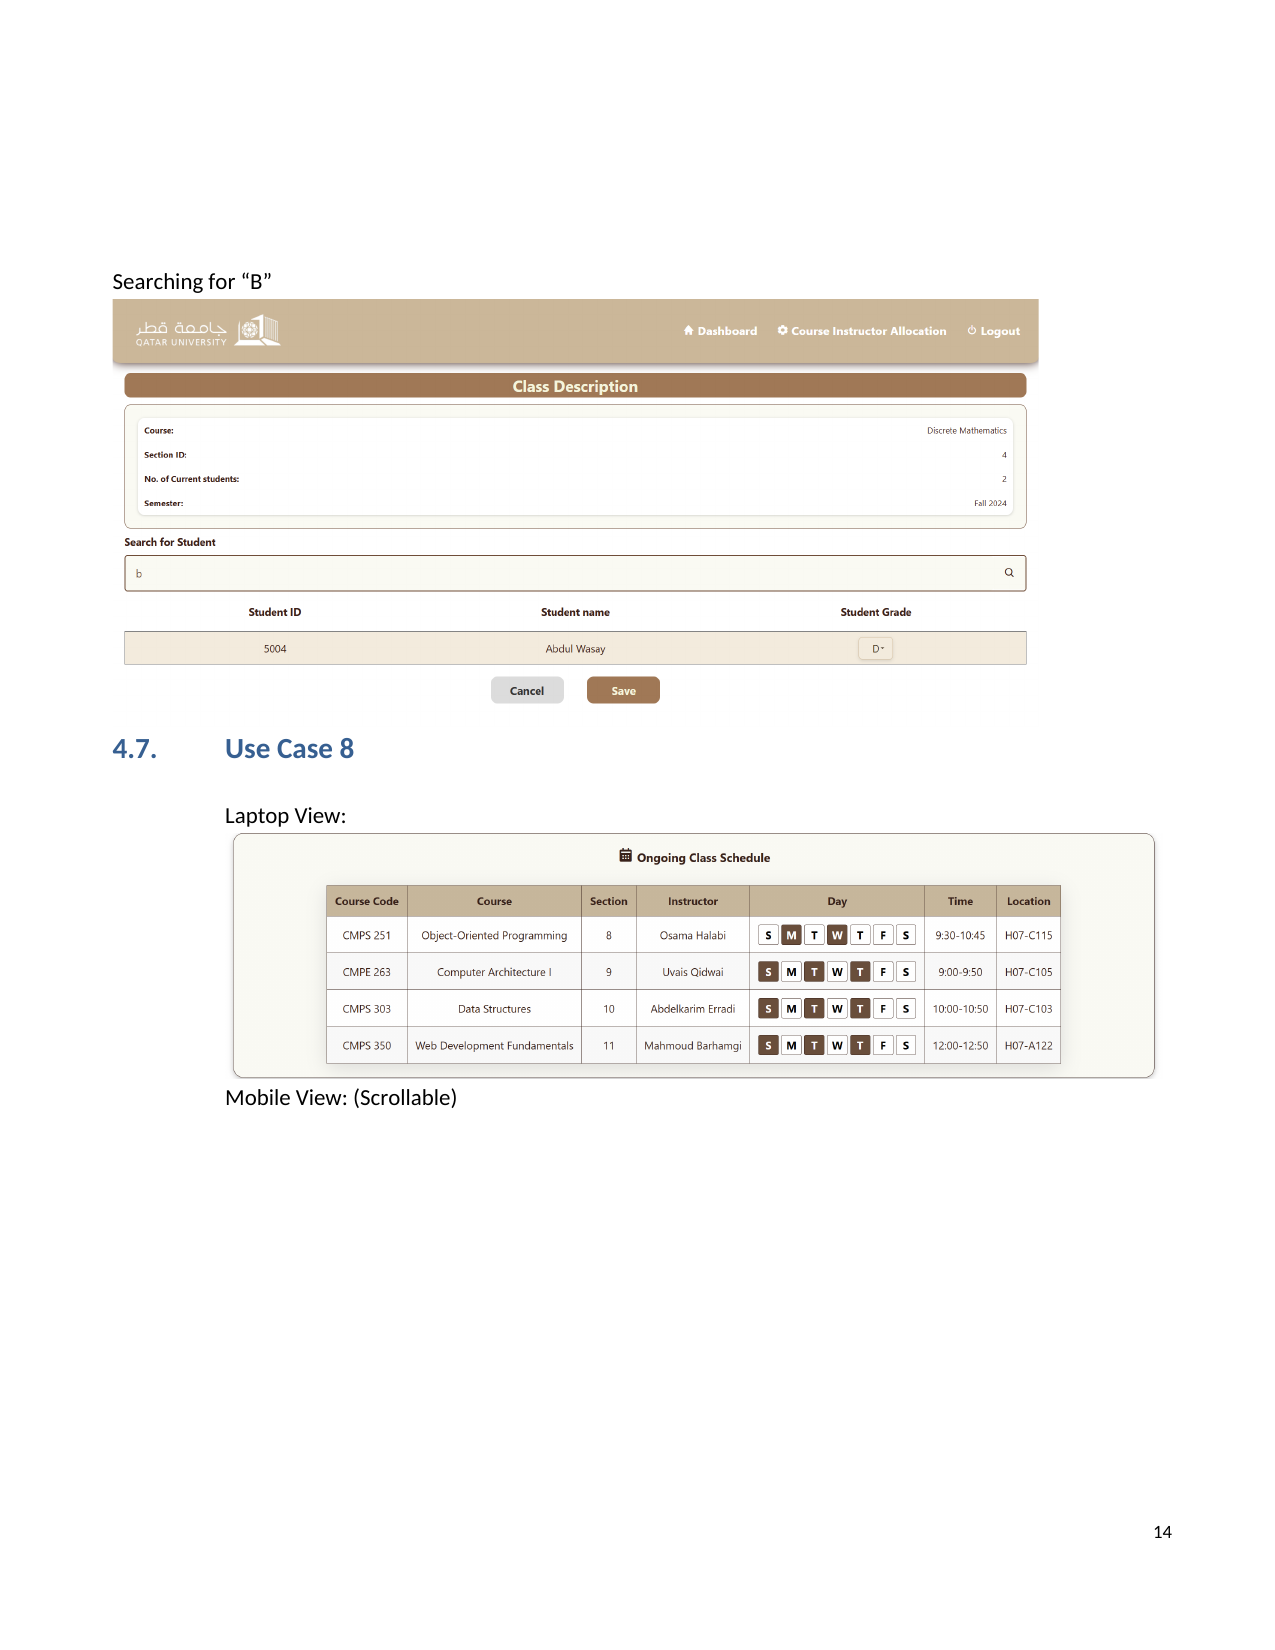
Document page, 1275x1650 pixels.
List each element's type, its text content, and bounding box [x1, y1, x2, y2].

text Mobile View: (Scrollable) [225, 1083, 1173, 1111]
picture [225, 833, 1163, 1079]
text Searching for “B” [112, 267, 1173, 296]
subtitle Use Case 8 [112, 730, 1200, 766]
text Laptop View: [225, 801, 1173, 829]
picture [112, 299, 1039, 727]
